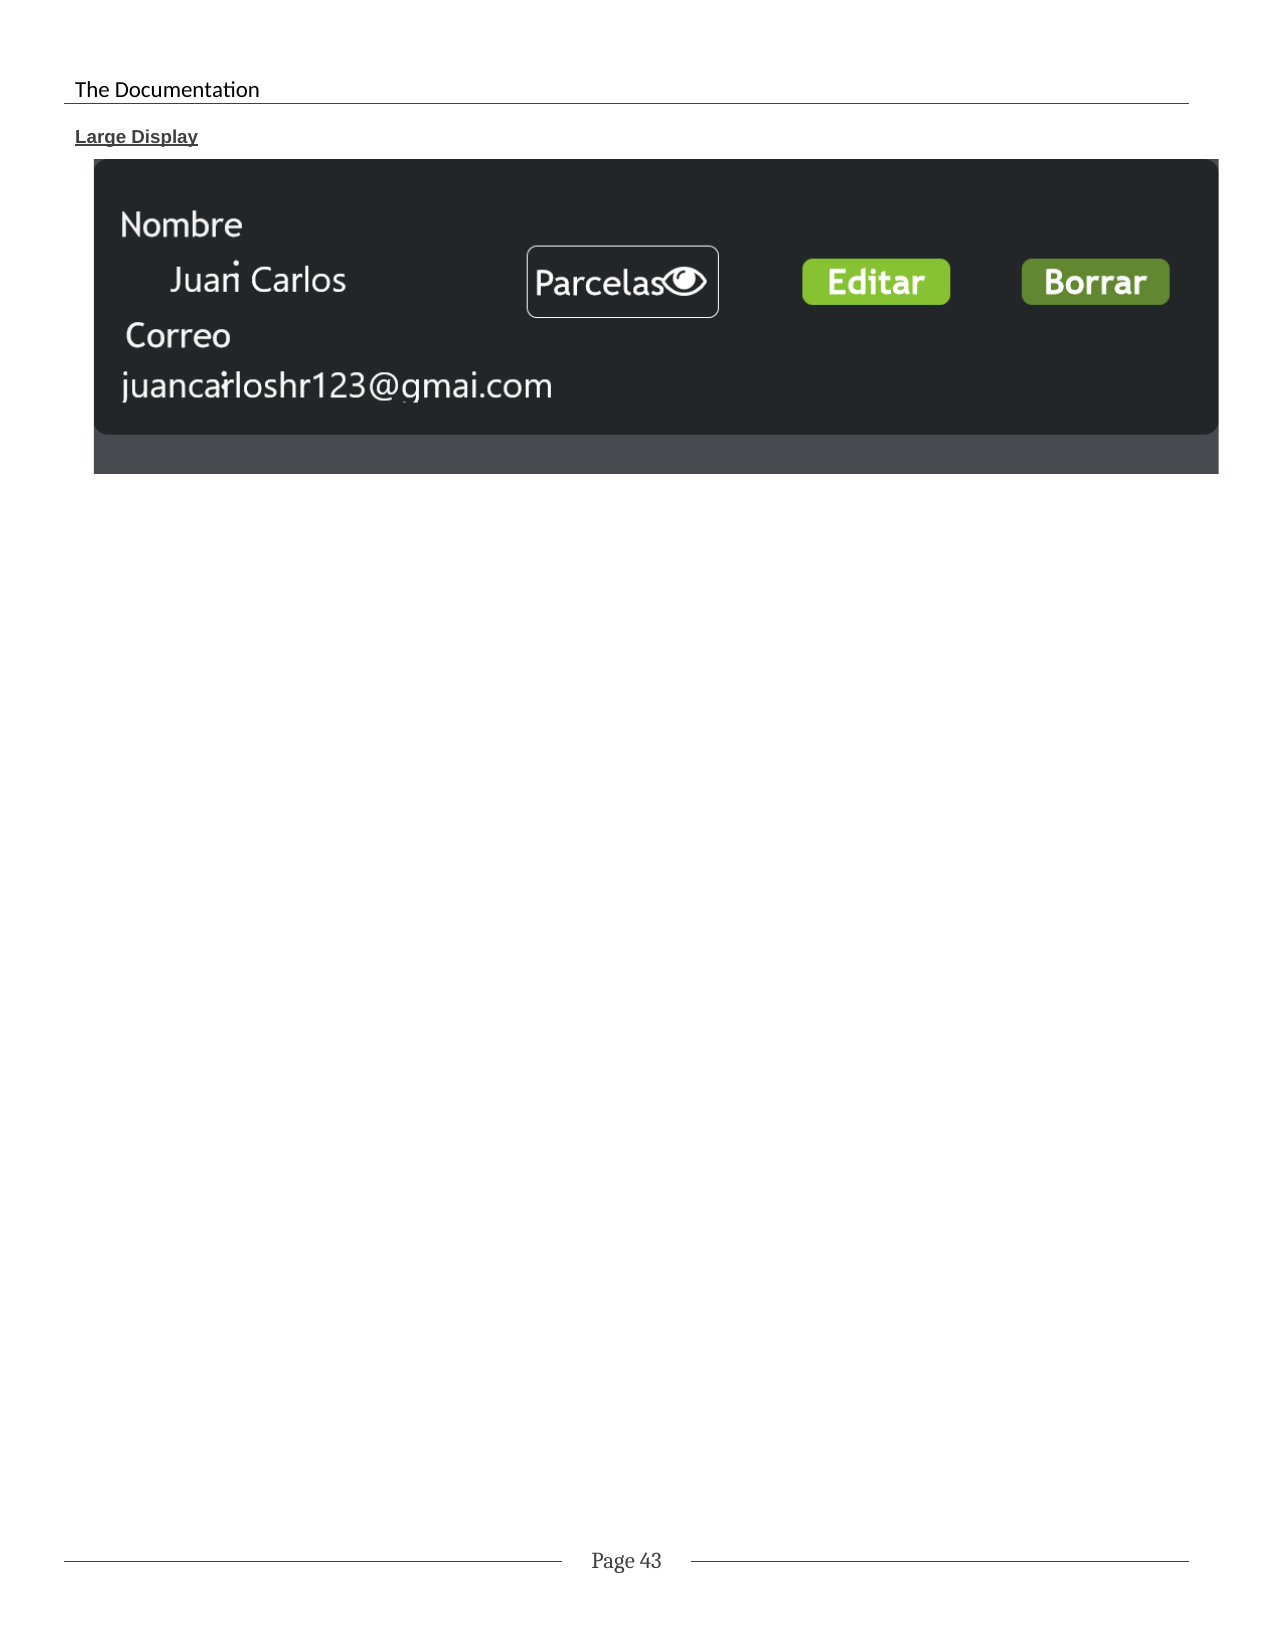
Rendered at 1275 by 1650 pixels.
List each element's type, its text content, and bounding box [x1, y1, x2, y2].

subtitle Large Display [75, 126, 1200, 147]
